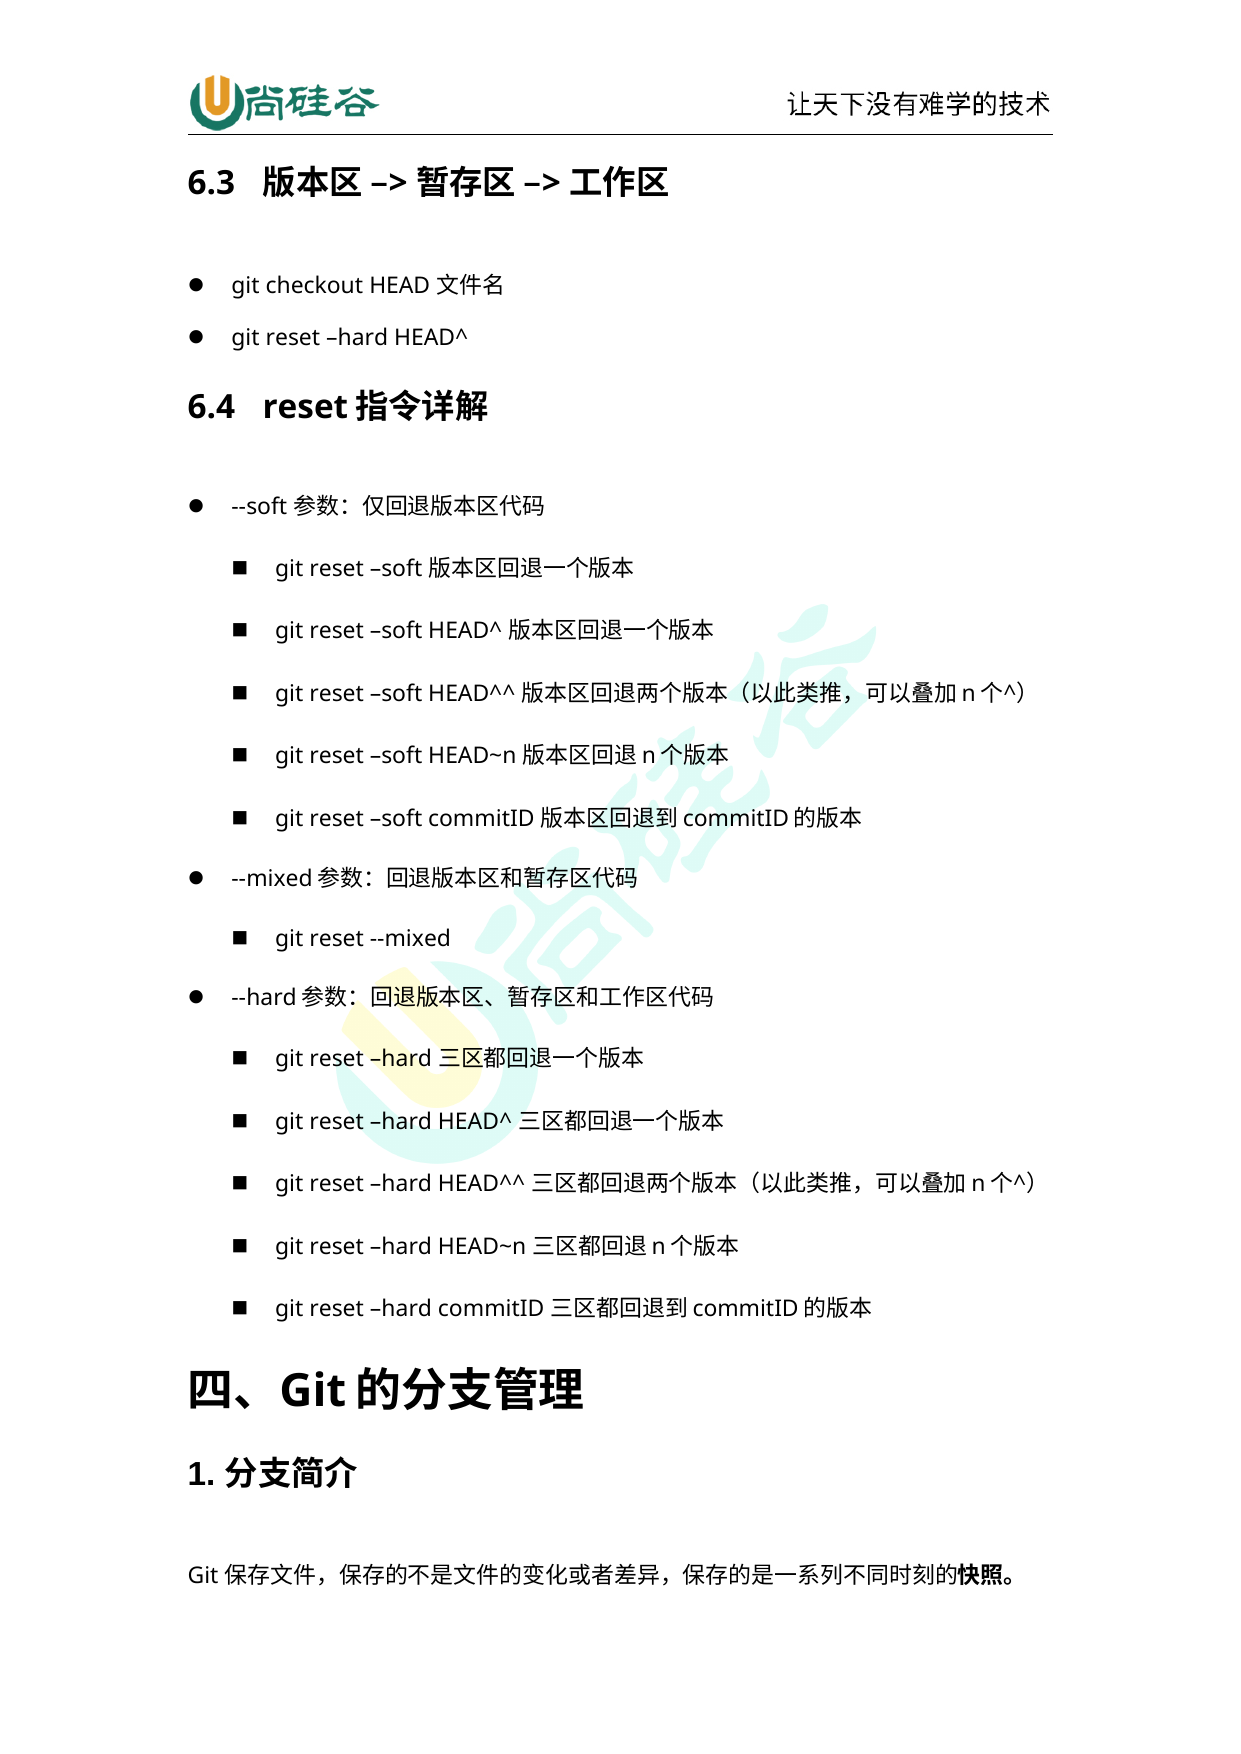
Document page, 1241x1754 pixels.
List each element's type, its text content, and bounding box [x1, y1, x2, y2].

list git reset –soft HEAD^^ 版本区回退两个版本（以此类推，可以叠加n个^） [231, 675, 1053, 708]
list git reset –hard 三区都回退一个版本 [231, 1040, 1053, 1074]
subtitle 版本区 –> 暂存区 –> 工作区 [187, 156, 1053, 204]
list git checkout HEAD 文件名 [187, 267, 1053, 300]
text Git 保存文件，保存的不是文件的变化或者差异，保存的是一系列不同时刻的快照。 [187, 1556, 1053, 1590]
list git reset –soft HEAD^ 版本区回退一个版本 [231, 612, 1053, 646]
list --soft 参数：仅回退版本区代码 [187, 490, 1053, 522]
list git reset –soft 版本区回退一个版本 [231, 550, 1053, 583]
list git reset –hard HEAD^ [187, 321, 1053, 352]
list git reset –soft HEAD~n 版本区回退n个版本 [231, 737, 1053, 771]
list git reset --mixed [231, 922, 1053, 953]
list git reset –hard HEAD^ 三区都回退一个版本 [231, 1103, 1053, 1136]
list --hard参数：回退版本区、暂存区和工作区代码 [187, 981, 1053, 1012]
list git reset –hard HEAD^^ 三区都回退两个版本（以此类推，可以叠加n个^） [231, 1165, 1053, 1199]
subtitle 四、Git的分支管理 [187, 1353, 1053, 1419]
list git reset –hard HEAD~n 三区都回退n个版本 [231, 1228, 1053, 1261]
subtitle reset指令详解 [187, 379, 1053, 428]
subtitle 1. 分支简介 [187, 1446, 1053, 1495]
picture [187, 73, 1053, 132]
list --mixed参数：回退版本区和暂存区代码 [187, 862, 1053, 893]
list git reset –hard commitID 三区都回退到commitID的版本 [231, 1290, 1053, 1324]
list git reset –soft commitID 版本区回退到commitID的版本 [231, 800, 1053, 833]
